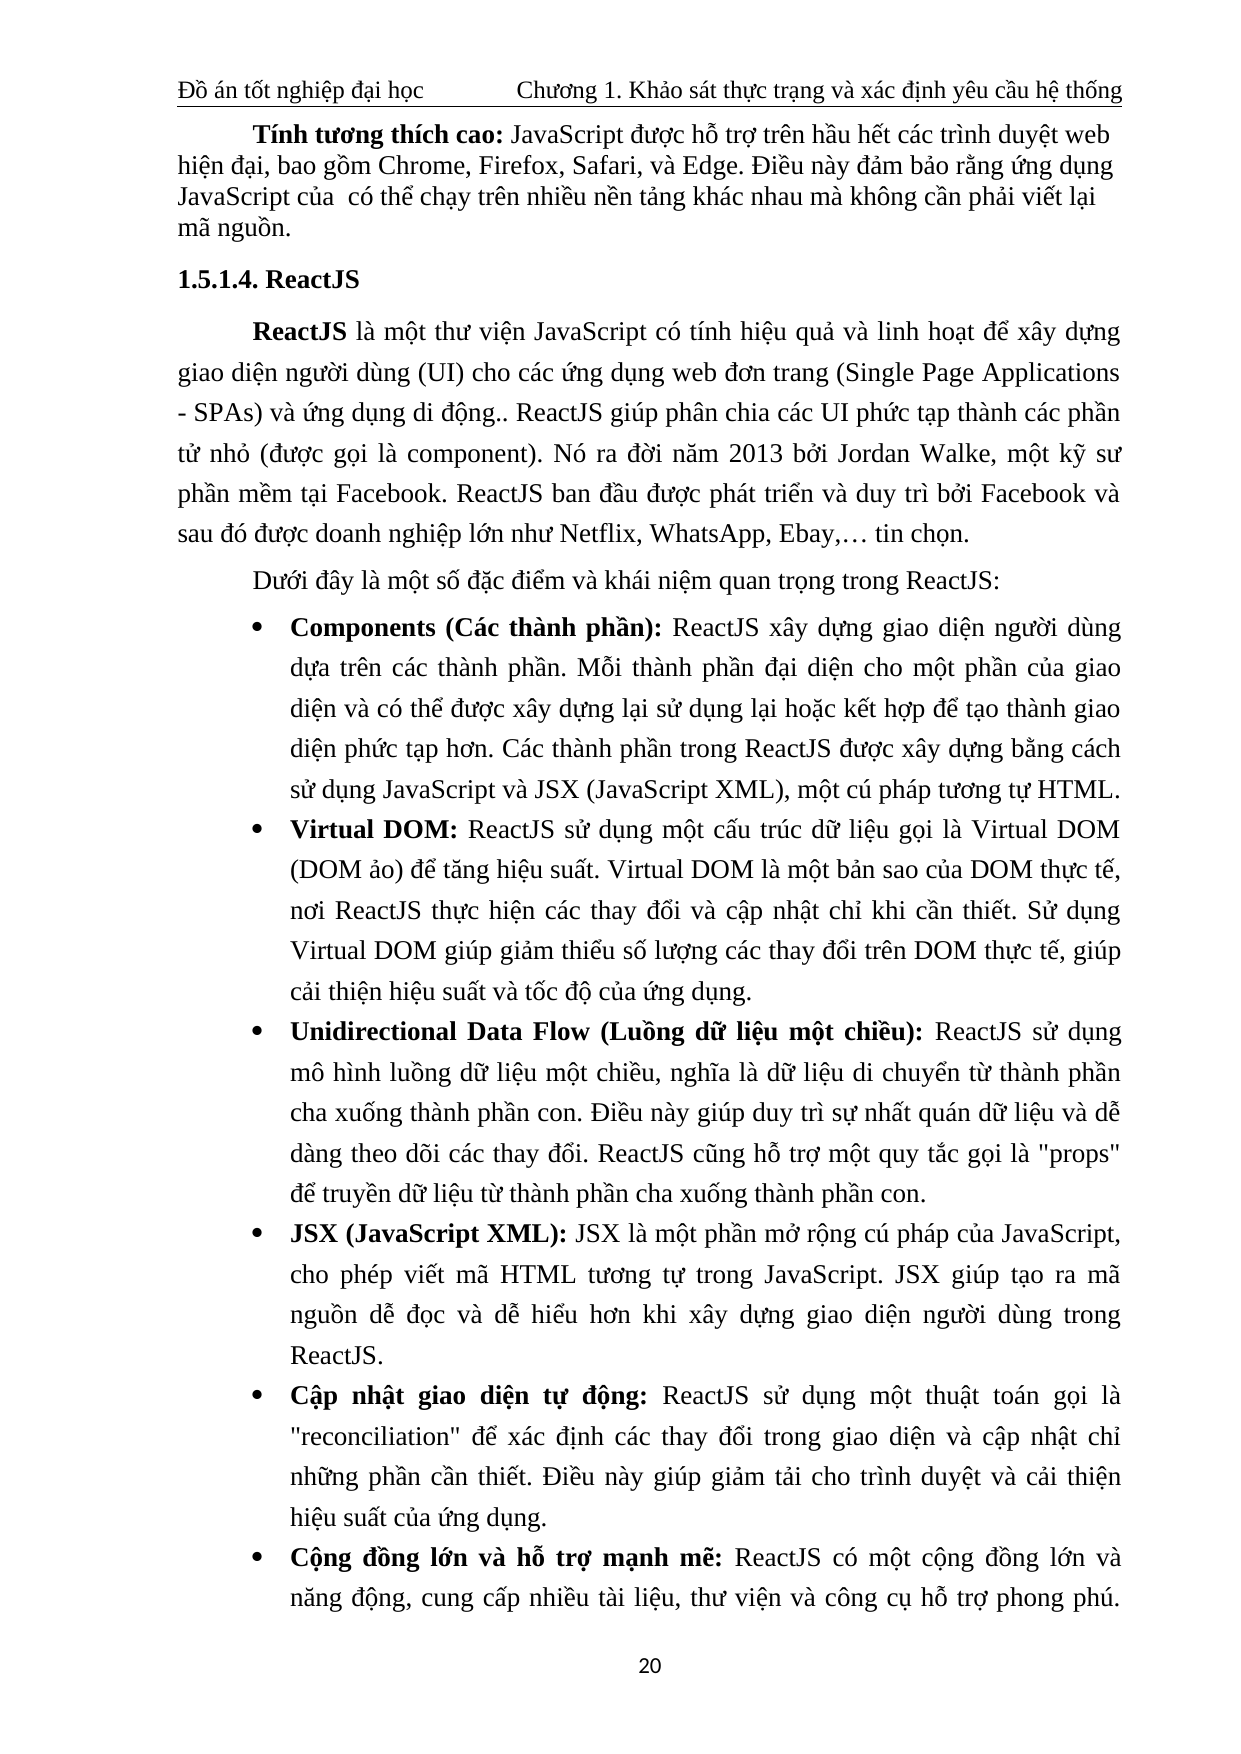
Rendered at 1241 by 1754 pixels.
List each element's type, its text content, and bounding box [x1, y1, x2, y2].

text Dưới đây là một số đặc điểm và khái niệm quan trọng trong ReactJS: [177, 564, 1122, 595]
list ReactJS [177, 263, 1122, 295]
list Cập nhật giao diện tự động: ReactJS sử dụng một thuật toán gọi là "reconciliation" để xác định các thay đổi trong giao diện và cập nhật chỉ những phần cần thiết. Điều này giúp giảm tải cho trình duyệt và cải thiện hiệu suất của ứng dụng. [252, 1379, 1122, 1532]
list JSX (JavaScript XML): JSX là một phần mở rộng cú pháp của JavaScript, cho phép viết mã HTML tương tự trong JavaScript. JSX giúp tạo ra mã nguồn dễ đọc và dễ hiểu hơn khi xây dựng giao diện người dùng trong ReactJS. [252, 1217, 1122, 1370]
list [252, 1541, 1122, 1613]
list Components (Các thành phần): ReactJS xây dựng giao diện người dùng dựa trên các thành phần. Mỗi thành phần đại diện cho một phần của giao diện và có thể được xây dựng lại sử dụng lại hoặc kết hợp để tạo thành giao diện phức tạp hơn. Các thành phần trong ReactJS được xây dựng bằng cách sử dụng JavaScript và JSX (JavaScript XML), một cú pháp tương tự HTML. [252, 611, 1122, 804]
text ReactJS là một thư viện JavaScript có tính hiệu quả và linh hoạt để xây dựng giao diện người dùng (UI) cho các ứng dụng web đơn trang (Single Page Applications - SPAs) và ứng dụng di động.. ReactJS giúp phân chia các UI phức tạp thành các phần tử nhỏ (được gọi là component). Nó ra đời năm 2013 bởi Jordan Walke, một kỹ sư phần mềm tại Facebook. ReactJS ban đầu được phát triển và duy trì bởi Facebook và sau đó được doanh nghiệp lớn như Netflix, WhatsApp, Ebay,… tin chọn. [177, 316, 1122, 549]
text Tính tương thích cao: JavaScript được hỗ trợ trên hầu hết các trình duyệt web hiện đại, bao gồm Chrome, Firefox, Safari, và Edge. Điều này đảm bảo rằng ứng dụng JavaScript của có thể chạy trên nhiều nền tảng khác nhau mà không cần phải viết lại mã nguồn. [177, 118, 1122, 243]
list Unidirectional Data Flow (Luồng dữ liệu một chiều): ReactJS sử dụng mô hình luồng dữ liệu một chiều, nghĩa là dữ liệu di chuyển từ thành phần cha xuống thành phần con. Điều này giúp duy trì sự nhất quán dữ liệu và dễ dàng theo dõi các thay đổi. ReactJS cũng hỗ trợ một quy tắc gọi là "props" để truyền dữ liệu từ thành phần cha xuống thành phần con. [252, 1015, 1122, 1208]
list Virtual DOM: ReactJS sử dụng một cấu trúc dữ liệu gọi là Virtual DOM (DOM ảo) để tăng hiệu suất. Virtual DOM là một bản sao của DOM thực tế, nơi ReactJS thực hiện các thay đổi và cập nhật chỉ khi cần thiết. Sử dụng Virtual DOM giúp giảm thiểu số lượng các thay đổi trên DOM thực tế, giúp cải thiện hiệu suất và tốc độ của ứng dụng. [252, 813, 1122, 1006]
